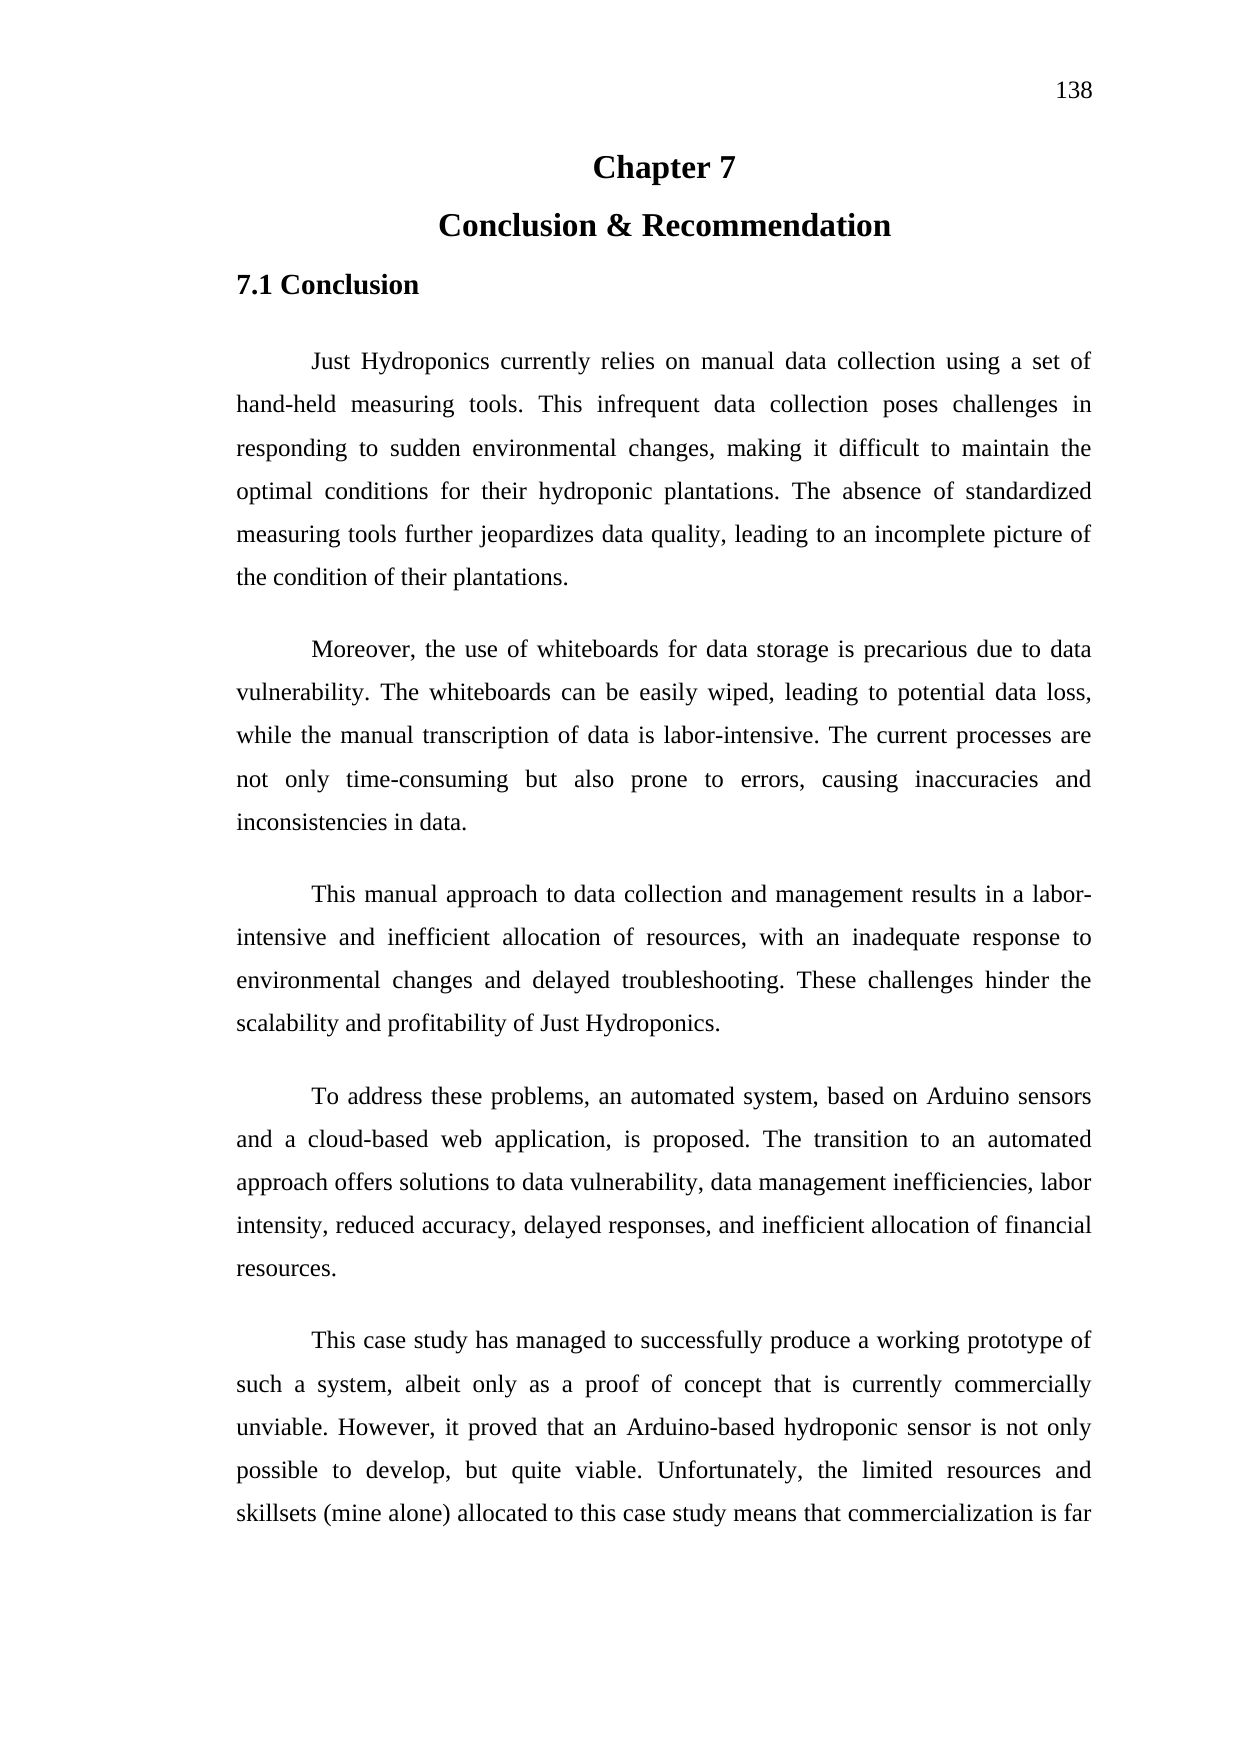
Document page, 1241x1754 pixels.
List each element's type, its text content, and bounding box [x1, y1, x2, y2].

text Just Hydroponics currently relies on manual data collection using a set of hand-held measuring tools. This infrequent data collection poses challenges in responding to sudden environmental changes, making it difficult to maintain the optimal conditions for their hydroponic plantations. The absence of standardized measuring tools further jeopardizes data quality, leading to an incomplete picture of the condition of their plantations. [236, 346, 1092, 591]
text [236, 1326, 1092, 1527]
subtitle 7.1 Conclusion [236, 267, 1092, 300]
text Moreover, the use of whiteboards for data storage is precarious due to data vulnerability. The whiteboards can be easily wiped, leading to potential data loss, while the manual transcription of data is labor-intensive. The current processes are not only time-consuming but also prone to errors, causing inaccuracies and inconsistencies in data. [236, 634, 1092, 836]
subtitle Chapter 7 Conclusion & Recommendation [236, 148, 1092, 243]
text To address these problems, an automated system, based on Arduino sensors and a cloud-based web application, is proposed. The transition to an automated approach offers solutions to data vulnerability, data management inefficiencies, labor intensity, reduced accuracy, delayed responses, and inefficient allocation of financial resources. [236, 1081, 1092, 1282]
text This manual approach to data collection and management results in a labor-intensive and inefficient allocation of resources, with an inadequate response to environmental changes and delayed troubleshooting. These challenges hinder the scalability and profitability of Just Hydroponics. [236, 879, 1092, 1037]
